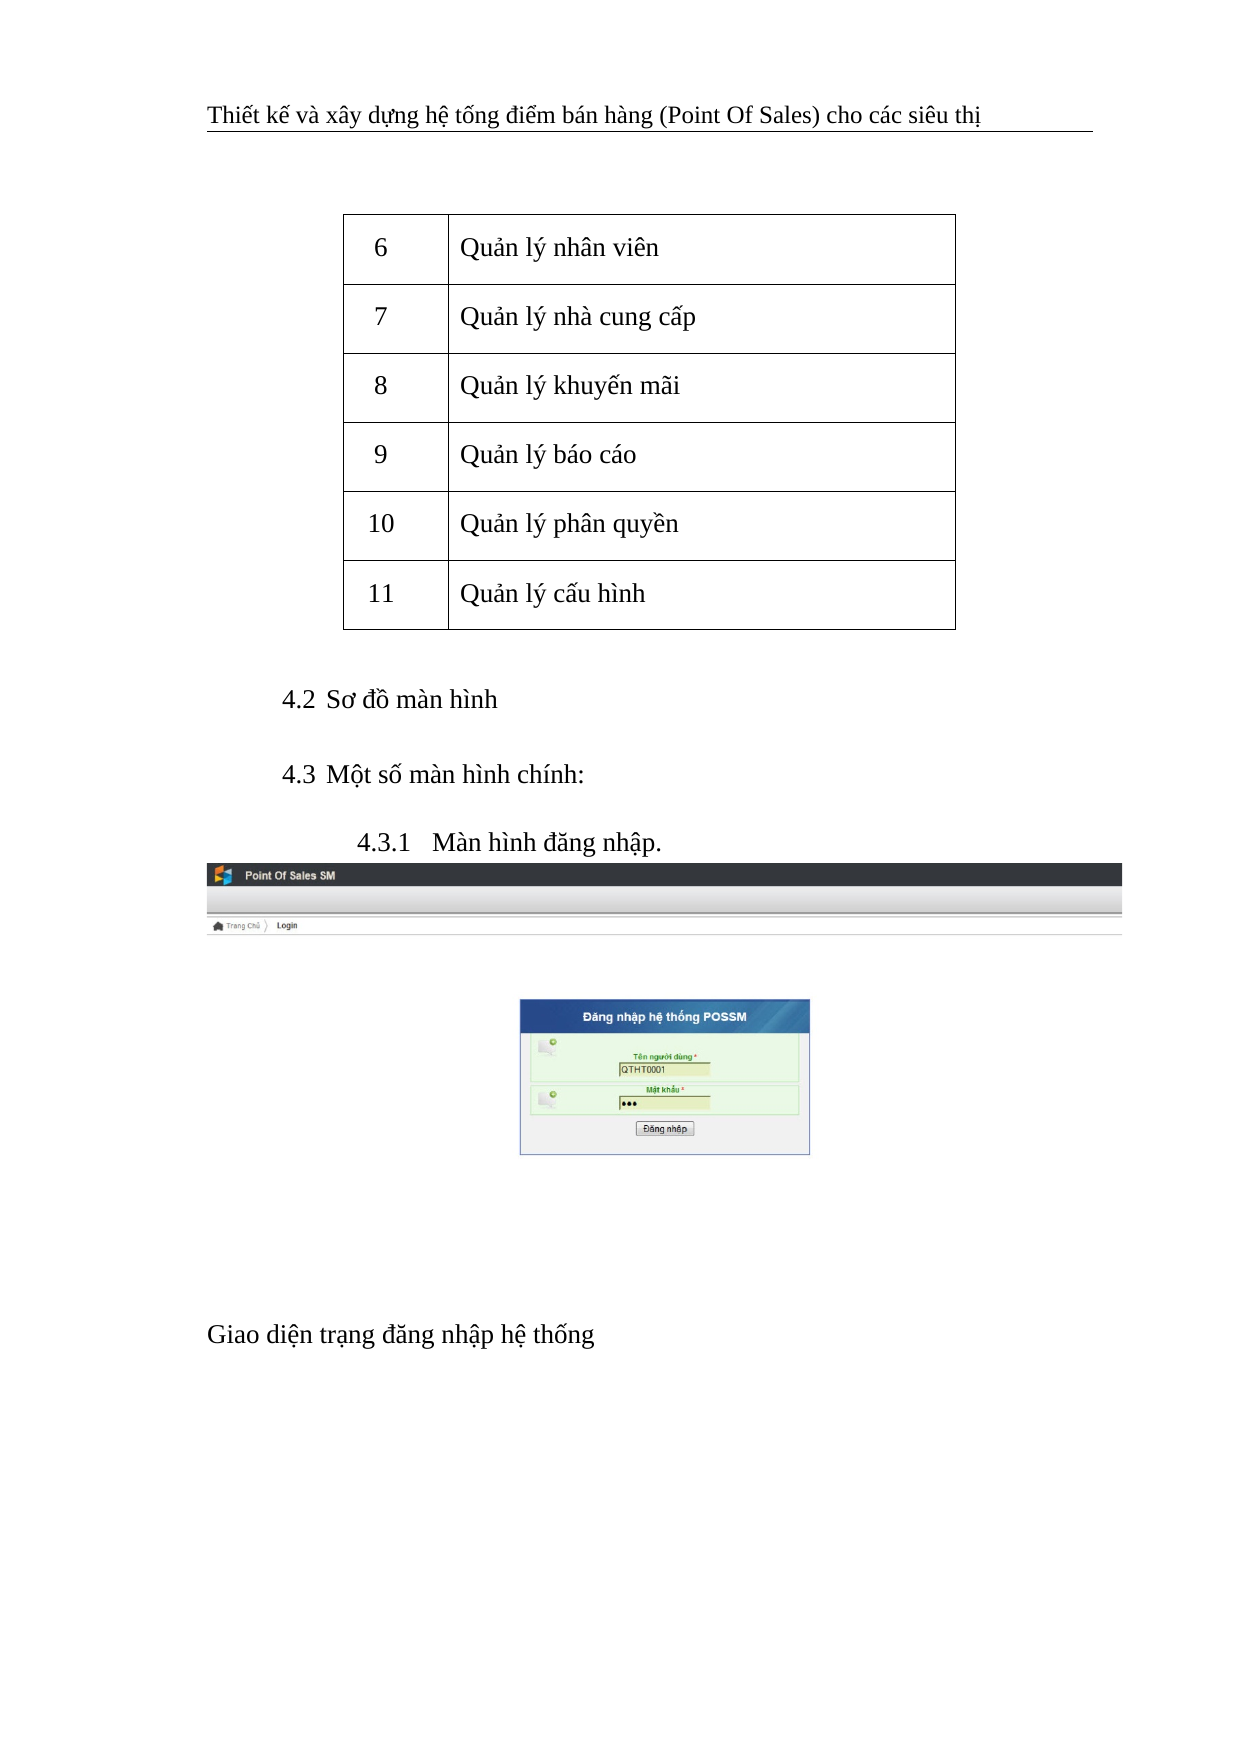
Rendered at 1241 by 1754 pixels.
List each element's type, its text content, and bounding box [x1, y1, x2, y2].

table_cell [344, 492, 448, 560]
list Màn hình đăng nhập. [357, 826, 1061, 857]
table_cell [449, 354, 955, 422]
list Sơ đồ màn hình [282, 683, 1046, 714]
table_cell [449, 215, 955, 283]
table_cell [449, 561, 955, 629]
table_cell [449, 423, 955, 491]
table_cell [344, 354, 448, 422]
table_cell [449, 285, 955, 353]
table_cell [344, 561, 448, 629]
picture [206, 863, 1123, 1313]
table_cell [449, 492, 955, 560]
list Một số màn hình chính: [282, 758, 1030, 789]
list Giao diện trạng đăng nhập hệ thống [207, 1318, 1061, 1349]
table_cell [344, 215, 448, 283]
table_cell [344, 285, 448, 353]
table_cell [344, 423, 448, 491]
